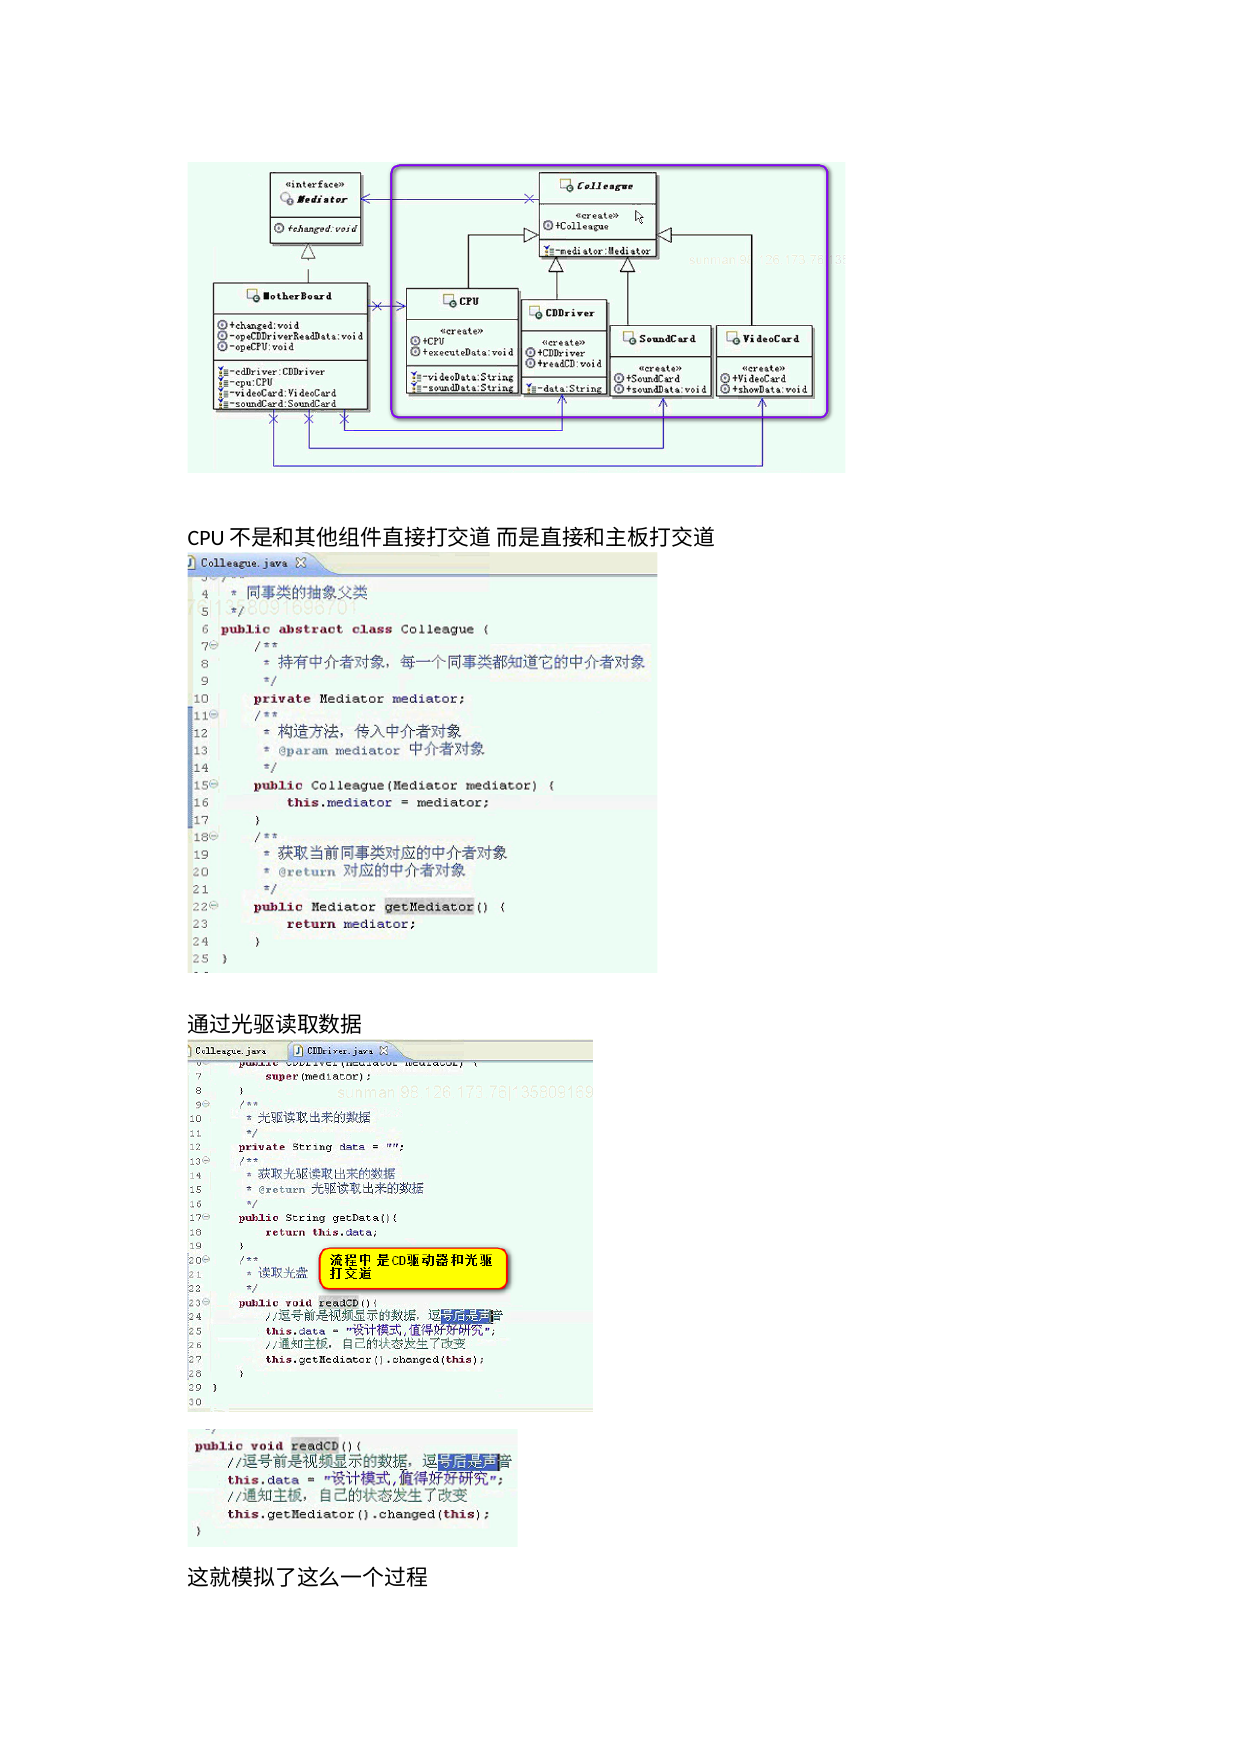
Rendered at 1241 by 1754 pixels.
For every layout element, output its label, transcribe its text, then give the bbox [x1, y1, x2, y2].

text CPU不是和其他组件直接打交道 而是直接和主板打交道 [187, 519, 1053, 552]
picture [187, 1429, 518, 1547]
text 通过光驱读取数据 [187, 1007, 1053, 1039]
picture [187, 162, 846, 473]
text 这就模拟了这么一个过程 [187, 1559, 1053, 1592]
picture [187, 552, 658, 973]
picture [187, 1039, 593, 1412]
